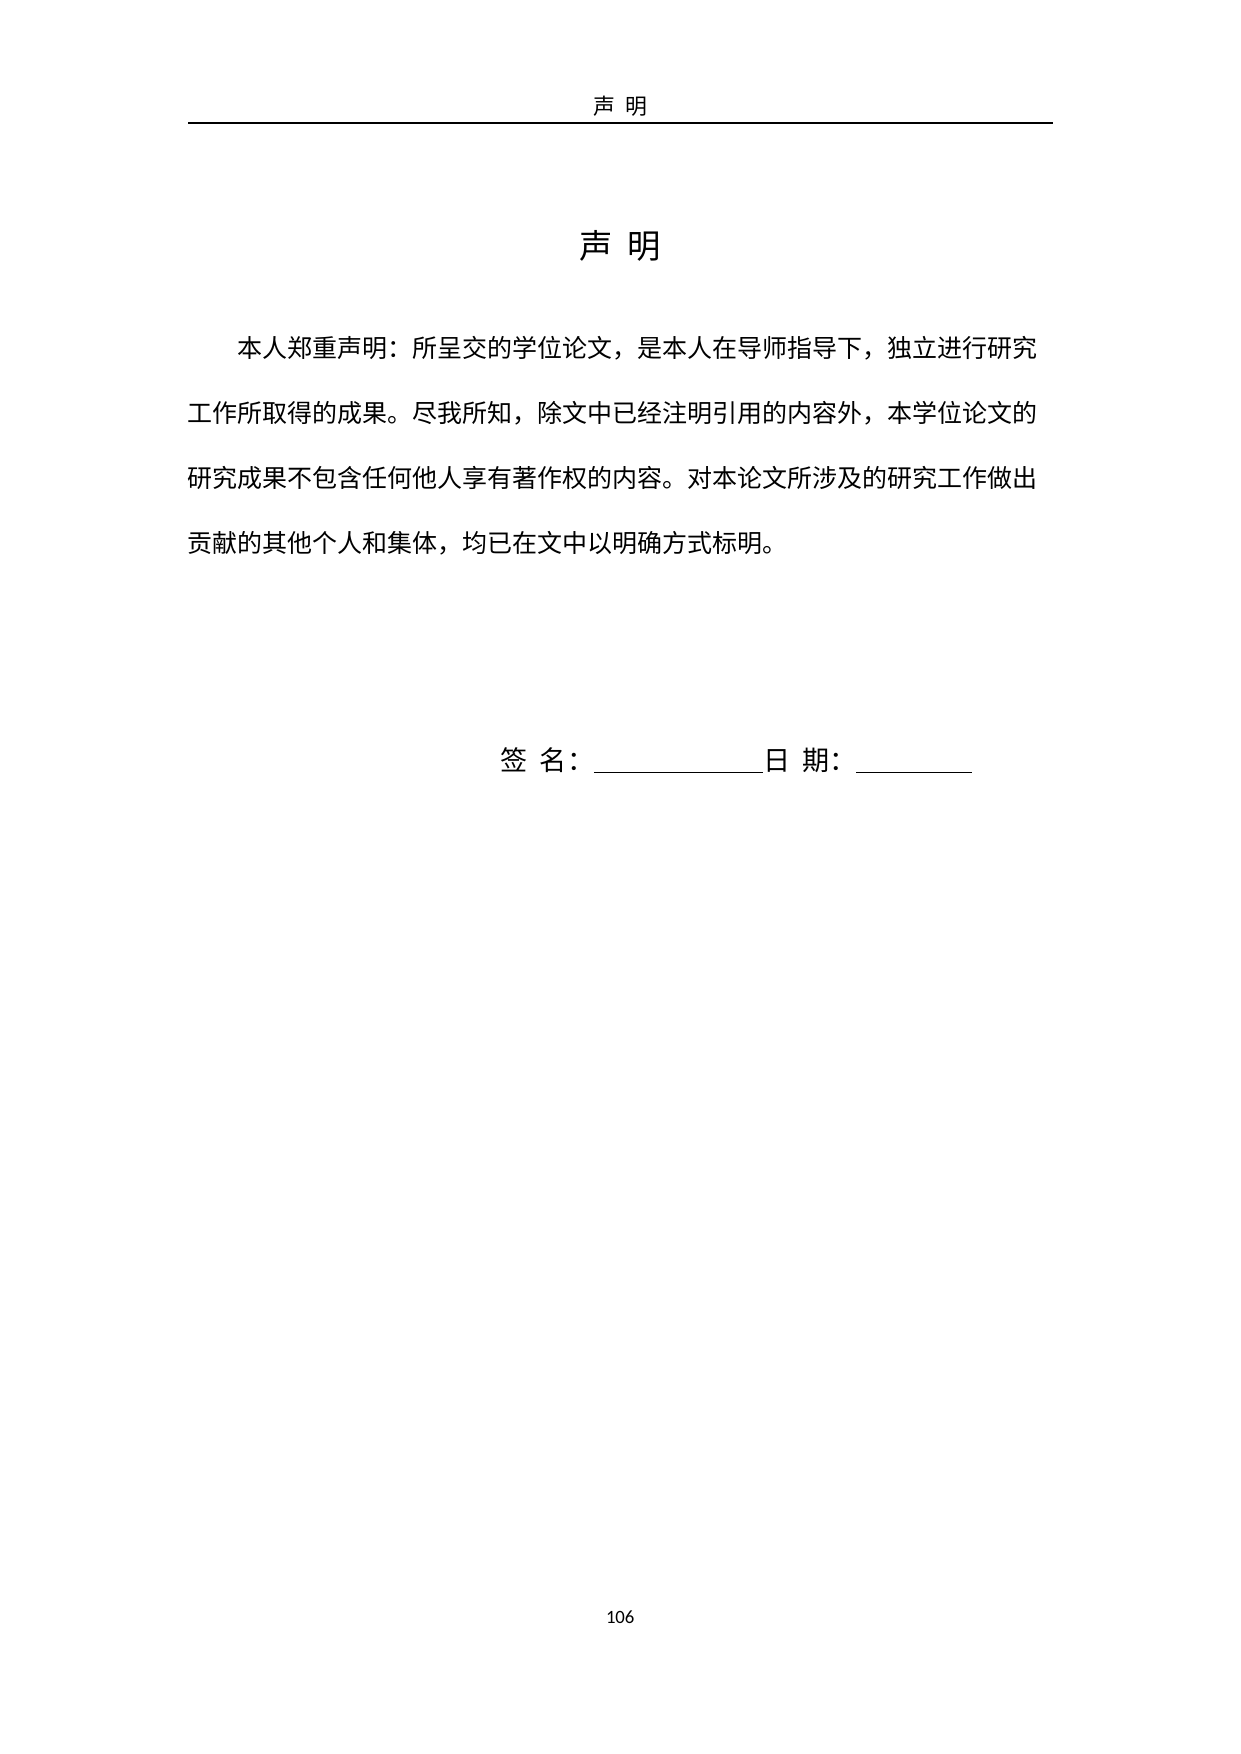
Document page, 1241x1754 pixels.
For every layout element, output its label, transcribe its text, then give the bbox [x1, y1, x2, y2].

text 本人郑重声明：所呈交的学位论文，是本人在导师指导下，独立进行研究工作所取得的成果。尽我所知，除文中已经注明引用的内容外，本学位论文的研究成果不包含任何他人享有著作权的内容。对本论文所涉及的研究工作做出贡献的其他个人和集体，均已在文中以明确方式标明。 [187, 314, 1053, 574]
subtitle 声 明 [187, 212, 1053, 277]
text 签 名： 日 期： [494, 726, 1053, 791]
